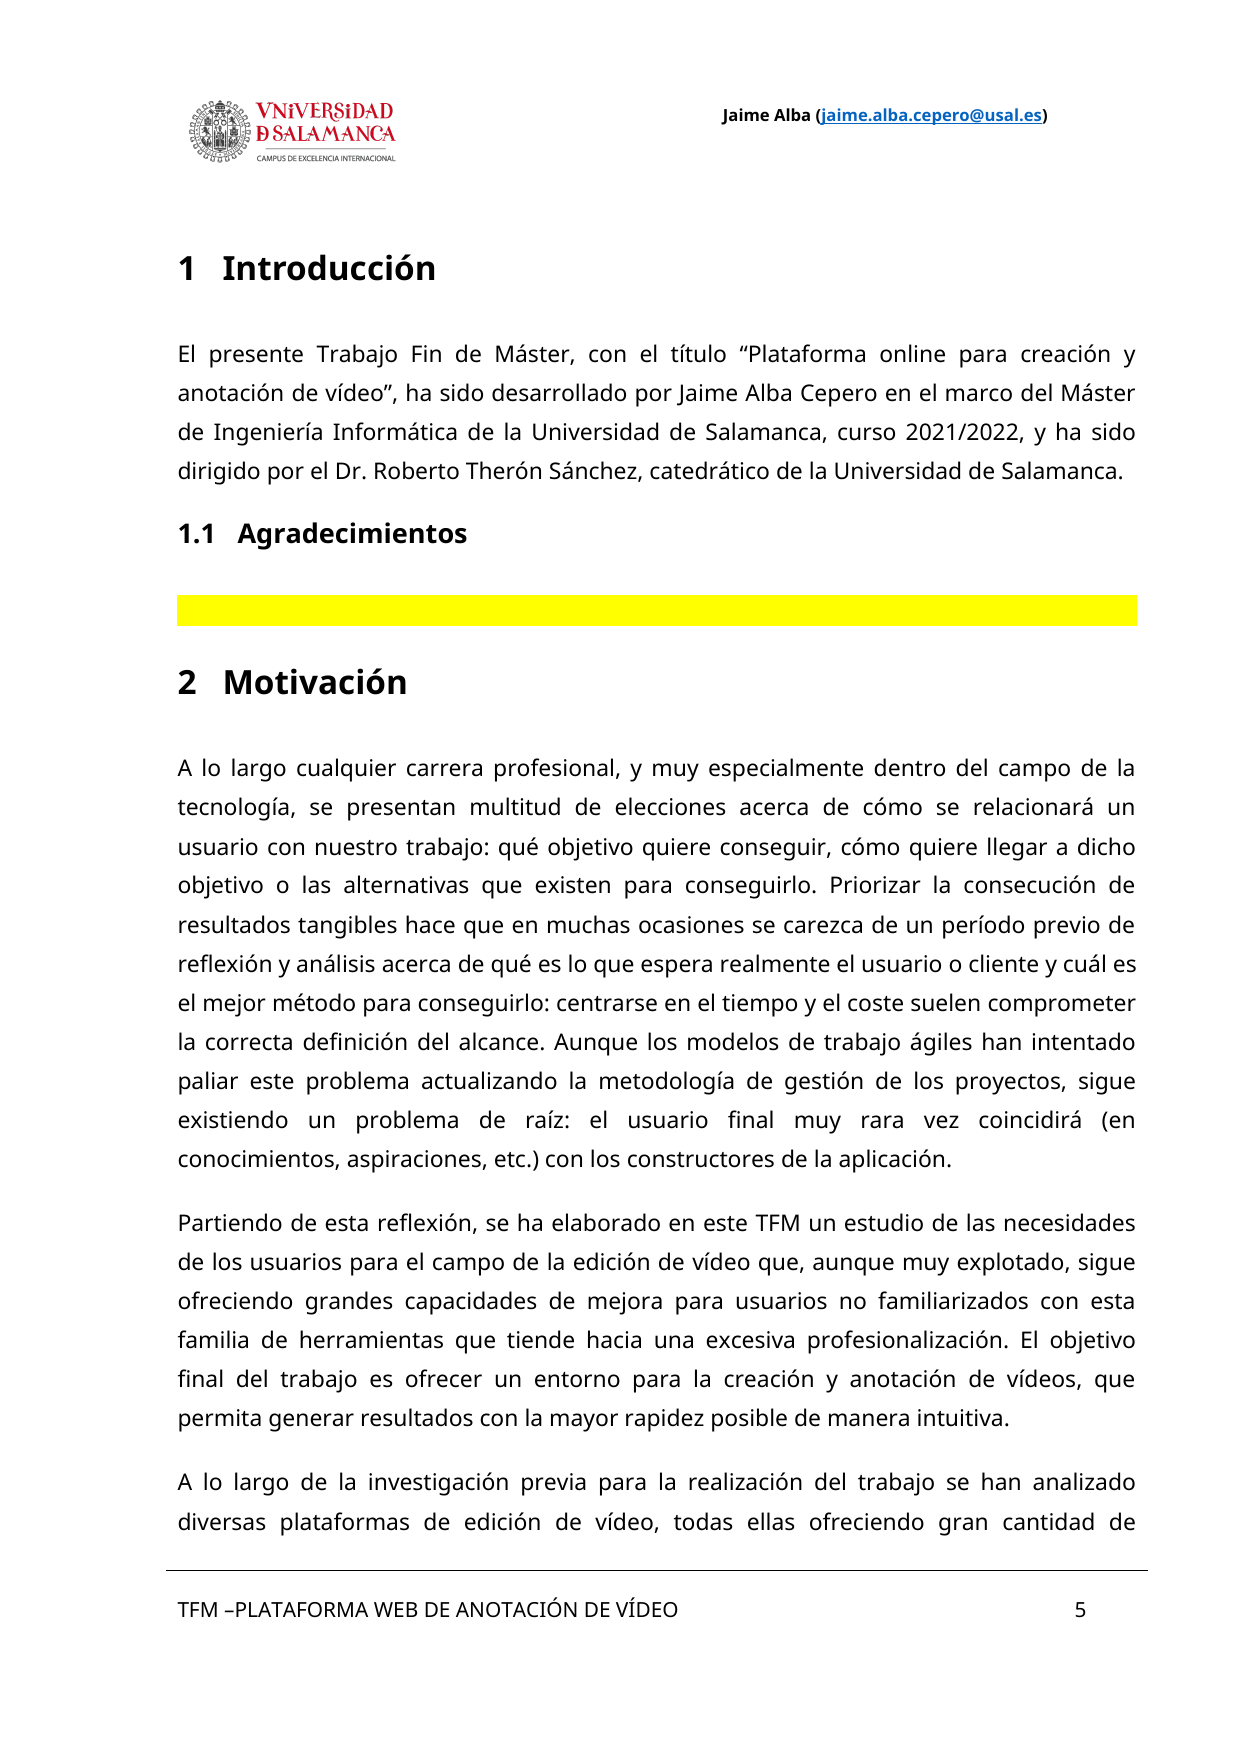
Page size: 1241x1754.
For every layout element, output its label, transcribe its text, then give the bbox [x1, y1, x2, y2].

subtitle Motivación [177, 659, 1137, 704]
text El presente Trabajo Fin de Máster, con el título “Plataforma online para creación y anotación de vídeo”, ha sido desarrollado por Jaime Alba Cepero en el marco del Máster de Ingeniería Informática de la Universidad de Salamanca, curso 2021/2022, y ha sido dirigido por el Dr. Roberto Therón Sánchez, catedrático de la Universidad de Salamanca. [177, 338, 1137, 486]
picture [188, 99, 397, 163]
text Partiendo de esta reflexión, se ha elaborado en este TFM un estudio de las necesidades de los usuarios para el campo de la edición de vídeo que, aunque muy explotado, sigue ofreciendo grandes capacidades de mejora para usuarios no familiarizados con esta familia de herramientas que tiende hacia una excesiva profesionalización. El objetivo final del trabajo es ofrecer un entorno para la creación y anotación de vídeos, que permita generar resultados con la mayor rapidez posible de manera intuitiva. [177, 1207, 1137, 1433]
subtitle Introducción [177, 244, 1137, 290]
text A lo largo cualquier carrera profesional, y muy especialmente dentro del campo de la tecnología, se presentan multitud de elecciones acerca de cómo se relacionará un usuario con nuestro trabajo: qué objetivo quiere conseguir, cómo quiere llegar a dicho objetivo o las alternativas que existen para conseguirlo. Priorizar la consecución de resultados tangibles hace que en muchas ocasiones se carezca de un período previo de reflexión y análisis acerca de qué es lo que espera realmente el usuario o cliente y cuál es el mejor método para conseguirlo: centrarse en el tiempo y el coste suelen comprometer la correcta definición del alcance. Aunque los modelos de trabajo ágiles han intentado paliar este problema actualizando la metodología de gestión de los proyectos, sigue existiendo un problema de raíz: el usuario final muy rara vez coincidirá (en conocimientos, aspiraciones, etc.) con los constructores de la aplicación. [177, 752, 1137, 1174]
subtitle Agradecimientos [177, 515, 1137, 552]
